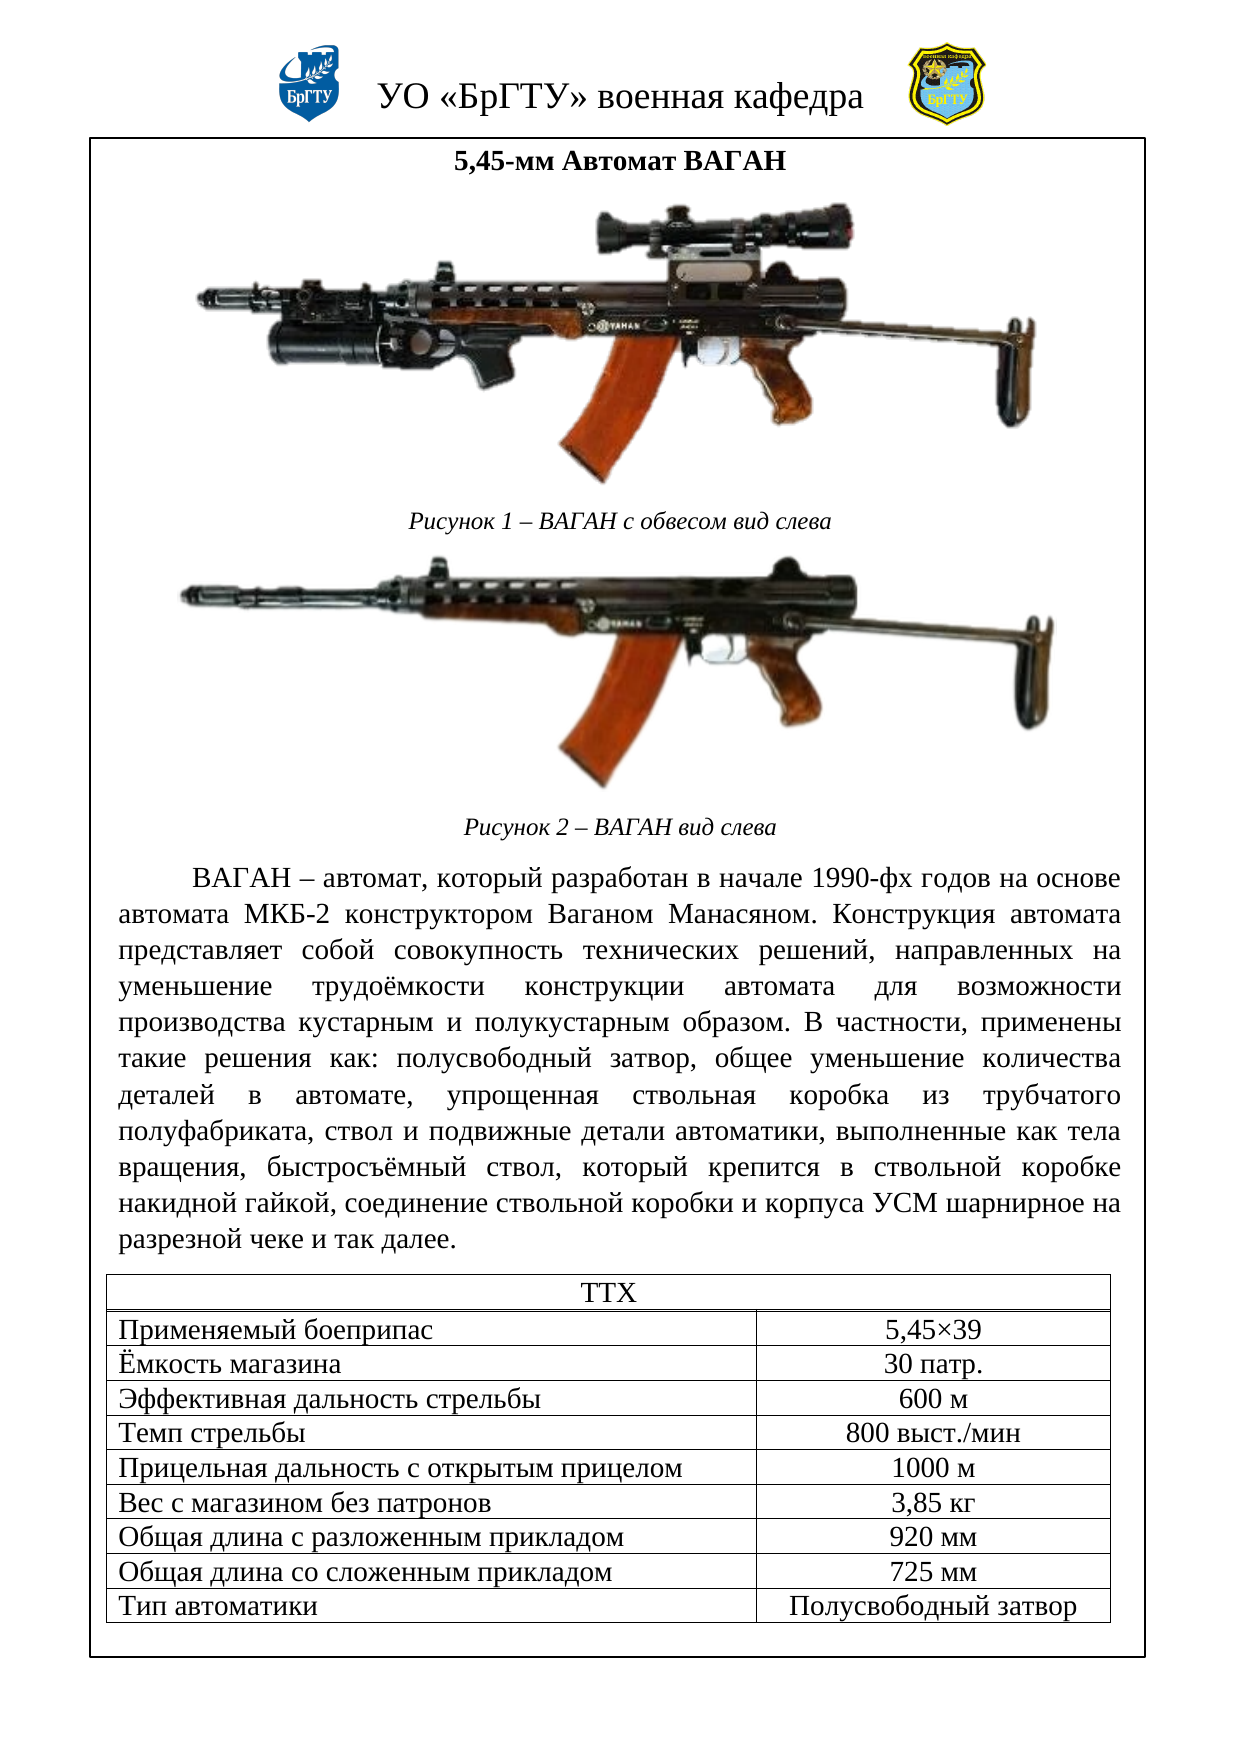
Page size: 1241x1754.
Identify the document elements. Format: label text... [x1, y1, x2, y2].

picture [270, 44, 348, 123]
table_cell Прицельная дальность с открытым прицелом [107, 1450, 756, 1484]
table_cell Общая длина с разложенным прикладом [107, 1519, 756, 1553]
text ВАГАН – автомат, который разработан в начале 1990-фх годов на основе автомата МКБ-2 конструктором Ваганом Манасяном. Конструкция автомата представляет собой совокупность технических решений, направленных на уменьшение трудоёмкости конструкции автомата для возможности производства кустарным и полукустарным образом. В частности, применены такие решения как: полусвободный затвор, общее уменьшение количества деталей в автомате, упрощенная ствольная коробка из трубчатого полуфабриката, ствол и подвижные детали автоматики, выполненные как тела вращения, быстросъёмный ствол, который крепится в ствольной коробке накидной гайкой, соединение ствольной коробки и корпуса УСМ шарнирное на разрезной чеке и так далее. [118, 860, 1122, 1255]
table_cell Вес с магазином без патронов [107, 1485, 756, 1518]
picture [192, 196, 1048, 488]
table_cell Тип автоматики [107, 1589, 756, 1622]
picture [907, 42, 987, 126]
table_header ТТХ [107, 1275, 1110, 1309]
table_cell Применяемый боеприпас [107, 1312, 756, 1345]
table_cell 800 выст./мин [757, 1416, 1110, 1449]
text Рисунок 1 – ВАГАН с обвесом вид слева [118, 506, 1122, 535]
text 5,45-мм Автомат ВАГАН [118, 143, 1122, 177]
table_cell Эффективная дальность стрельбы [107, 1381, 756, 1414]
table_cell Ёмкость магазина [107, 1346, 756, 1380]
picture [168, 554, 1072, 794]
table_cell 725 мм [757, 1554, 1110, 1587]
table_cell 5,45×39 [757, 1312, 1110, 1345]
table_cell 600 м [757, 1381, 1110, 1414]
table_cell 1000 м [757, 1450, 1110, 1484]
table_cell 3,85 кг [757, 1485, 1110, 1518]
text Рисунок 2 – ВАГАН вид слева [118, 812, 1122, 841]
table_cell 30 патр. [757, 1346, 1110, 1380]
table_cell Полусвободный затвор [757, 1589, 1110, 1622]
table_cell 920 мм [757, 1519, 1110, 1553]
table_cell Общая длина со сложенным прикладом [107, 1554, 756, 1587]
table_cell Темп стрельбы [107, 1416, 756, 1449]
